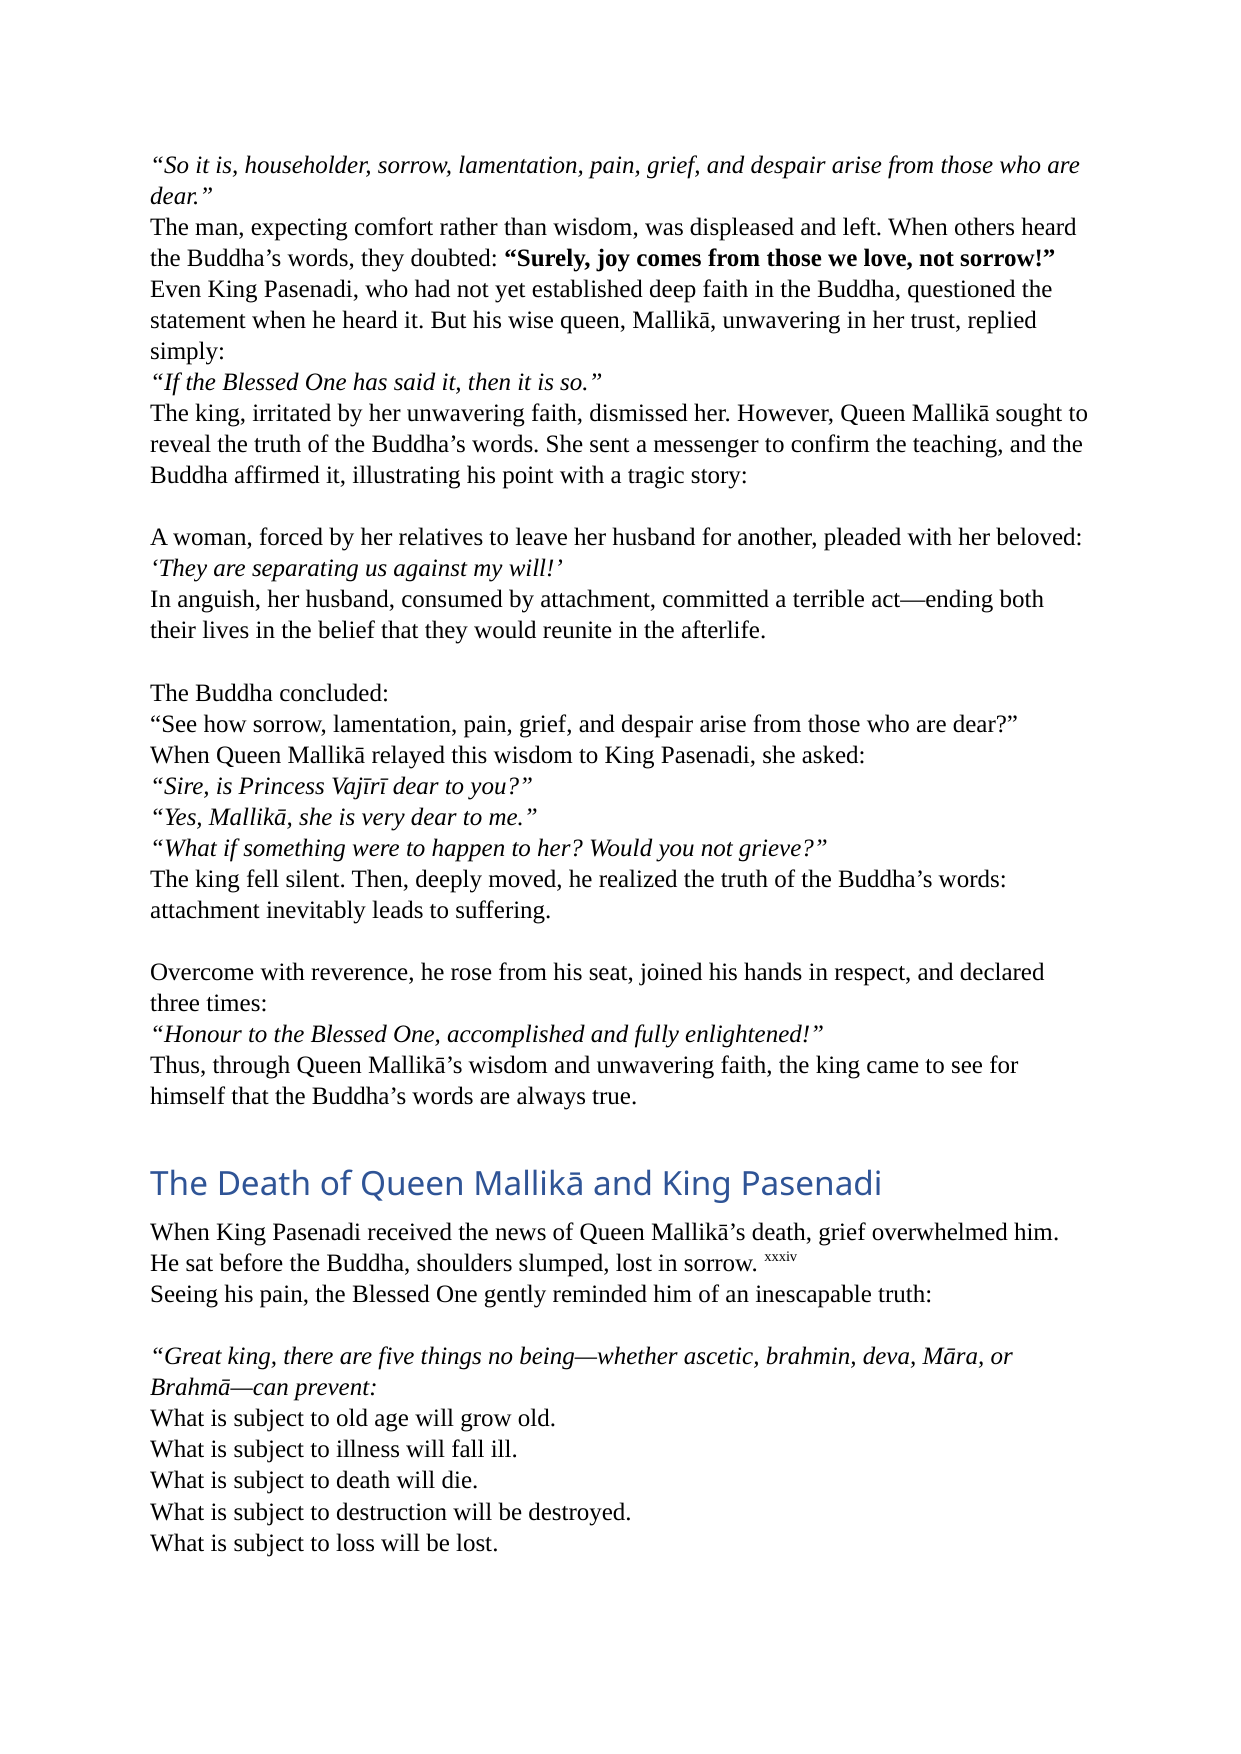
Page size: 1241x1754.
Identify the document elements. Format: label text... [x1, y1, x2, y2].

text The man, expecting comfort rather than wisdom, was displeased and left. When others heard the Buddha’s words, they doubted: “Surely, joy comes from those we love, not sorrow!” Even King Pasenadi, who had not yet established deep faith in the Buddha, questioned the statement when he heard it. But his wise queen, Mallikā, unwavering in her trust, replied simply: [150, 212, 1090, 365]
text What is subject to loss will be lost. [150, 1528, 1090, 1556]
text “Sire, is Princess Vajīrī dear to you?” [150, 771, 1090, 799]
text The Buddha concluded: [150, 678, 1090, 706]
text Overcome with reverence, he rose from his seat, joined his hands in respect, and declared three times: [150, 957, 1090, 1017]
text The king fell silent. Then, deeply moved, he realized the truth of the Buddha’s words: attachment inevitably leads to suffering. [150, 864, 1090, 924]
text “So it is, householder, sorrow, lamentation, pain, grief, and despair arise from those who are dear.” [150, 150, 1090, 210]
text “If the Blessed One has said it, then it is so.” [150, 367, 1090, 396]
subtitle The Death of Queen Mallikā and King Pasenadi [150, 1160, 1090, 1205]
text When Queen Mallikā relayed this wisdom to King Pasenadi, she asked: [150, 740, 1090, 768]
text “Great king, there are five things no being—whether ascetic, brahmin, deva, Māra, or Brahmā—can prevent: [150, 1341, 1090, 1401]
text “See how sorrow, lamentation, pain, grief, and despair arise from those who are dear?” [150, 709, 1090, 737]
text In anguish, her husband, consumed by attachment, committed a terrible act—ending both their lives in the belief that they would reunite in the afterlife. [150, 584, 1090, 644]
text “Yes, Mallikā, she is very dear to me.” [150, 802, 1090, 831]
text Buddha affirmed it, illustrating his point with a tragic story: [150, 460, 1090, 489]
text When King Pasenadi received the news of Queen Mallikā’s death, grief overwhelmed him. He sat before the Buddha, shoulders slumped, lost in sorrow. [150, 1217, 1090, 1277]
text What is subject to destruction will be destroyed. [150, 1497, 1090, 1525]
text Seeing his pain, the Blessed One gently reminded him of an inescapable truth: [150, 1279, 1090, 1308]
text “Honour to the Blessed One, accomplished and fully enlightened!” [150, 1019, 1090, 1048]
text Thus, through Queen Mallikā’s wisdom and unwavering faith, the king came to see for himself that the Buddha’s words are always true. [150, 1050, 1090, 1110]
text The king, irritated by her unwavering faith, dismissed her. However, Queen Mallikā sought to reveal the truth of the Buddha’s words. She sent a messenger to confirm the teaching, and the [150, 398, 1090, 458]
text What is subject to illness will fall ill. [150, 1434, 1090, 1463]
text A woman, forced by her relatives to leave her husband for another, pleaded with her beloved: ‘They are separating us against my will!’ [150, 522, 1090, 582]
text “What if something were to happen to her? Would you not grieve?” [150, 833, 1090, 862]
text What is subject to old age will grow old. [150, 1403, 1090, 1432]
text What is subject to death will die. [150, 1466, 1090, 1494]
